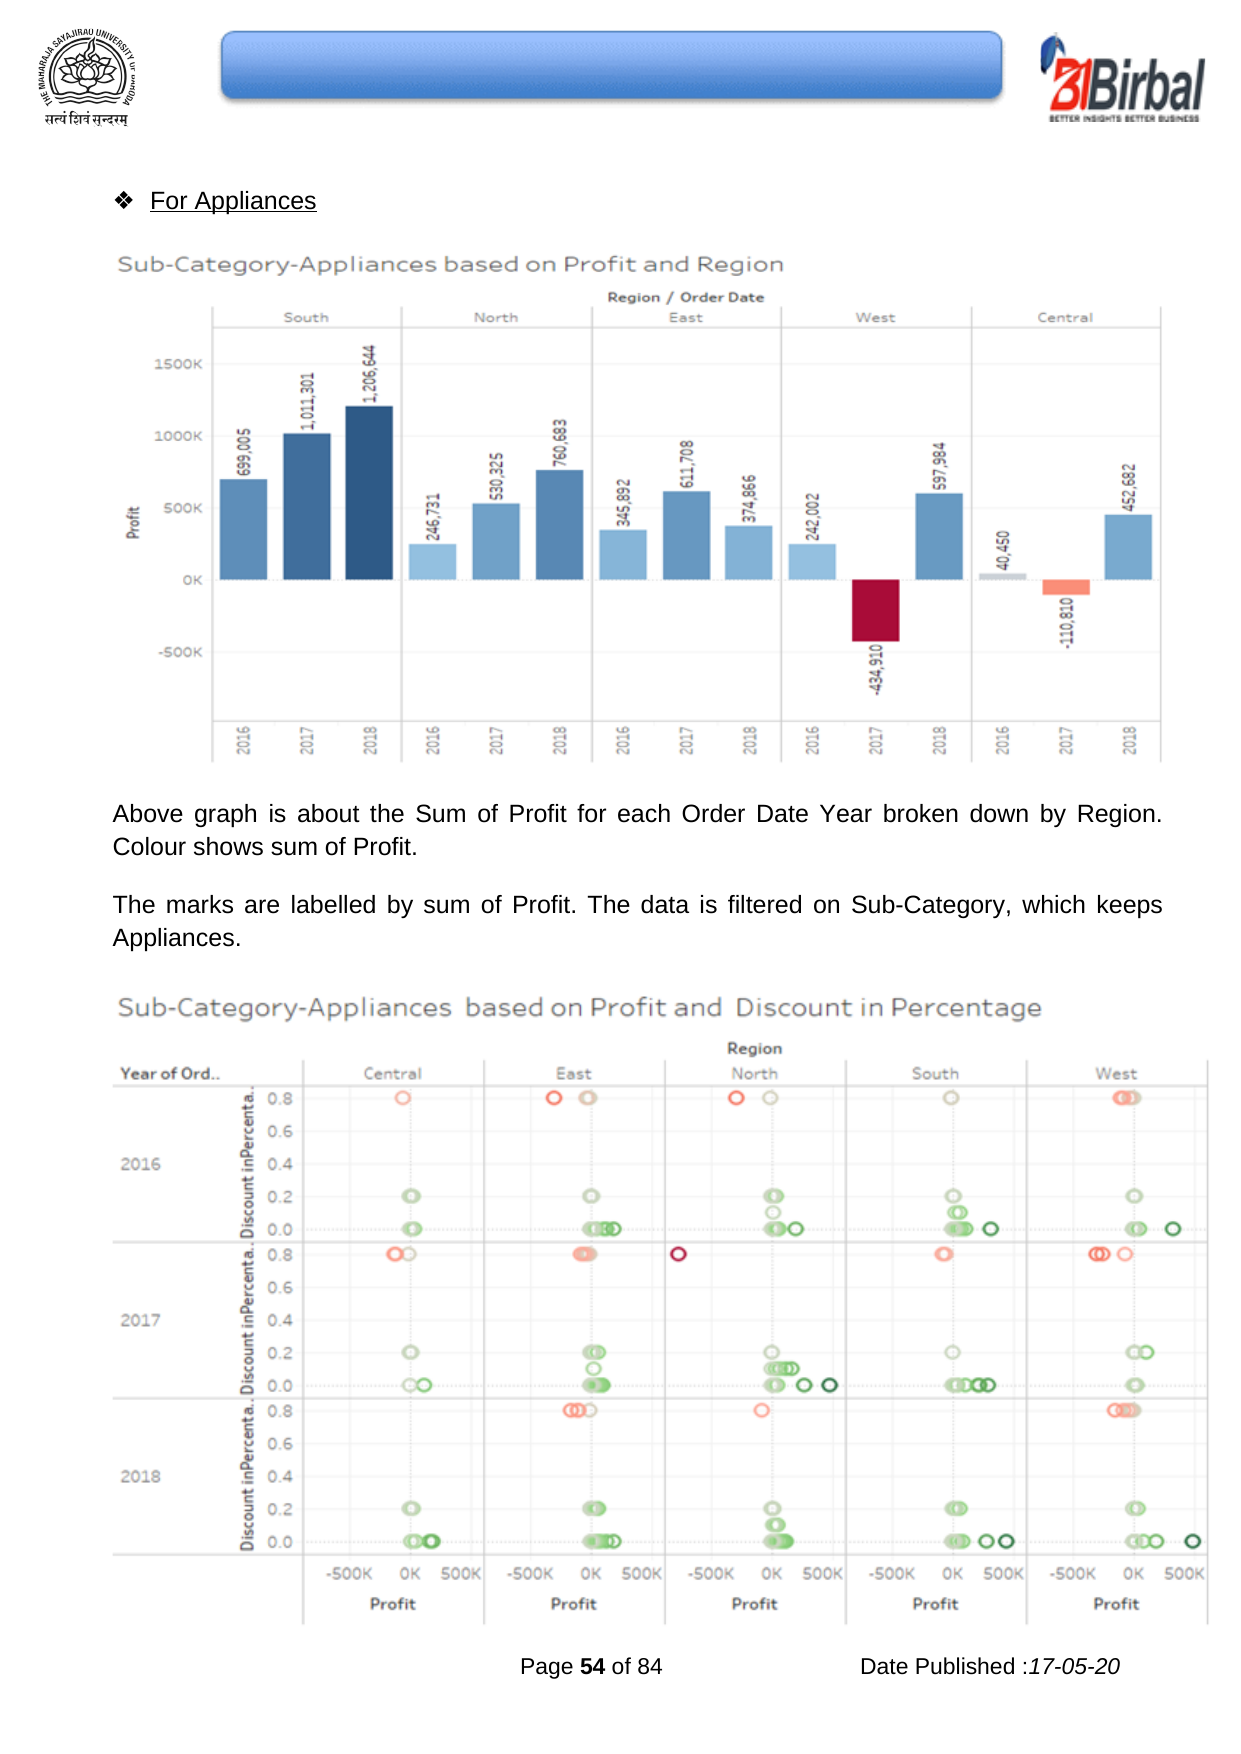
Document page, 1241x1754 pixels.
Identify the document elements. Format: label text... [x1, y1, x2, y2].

text The marks are labelled by sum of Profit. The data is filtered on Sub-Category, which keeps Appliances. [112, 890, 1165, 952]
picture [213, 28, 1011, 110]
picture [1040, 32, 1205, 122]
text Above graph is about the Sum of Profit for each Order Date Year broken down by Region. Colour shows sum of Profit. [112, 799, 1165, 861]
picture [37, 28, 135, 126]
picture [112, 981, 1210, 1631]
picture [112, 243, 1163, 771]
